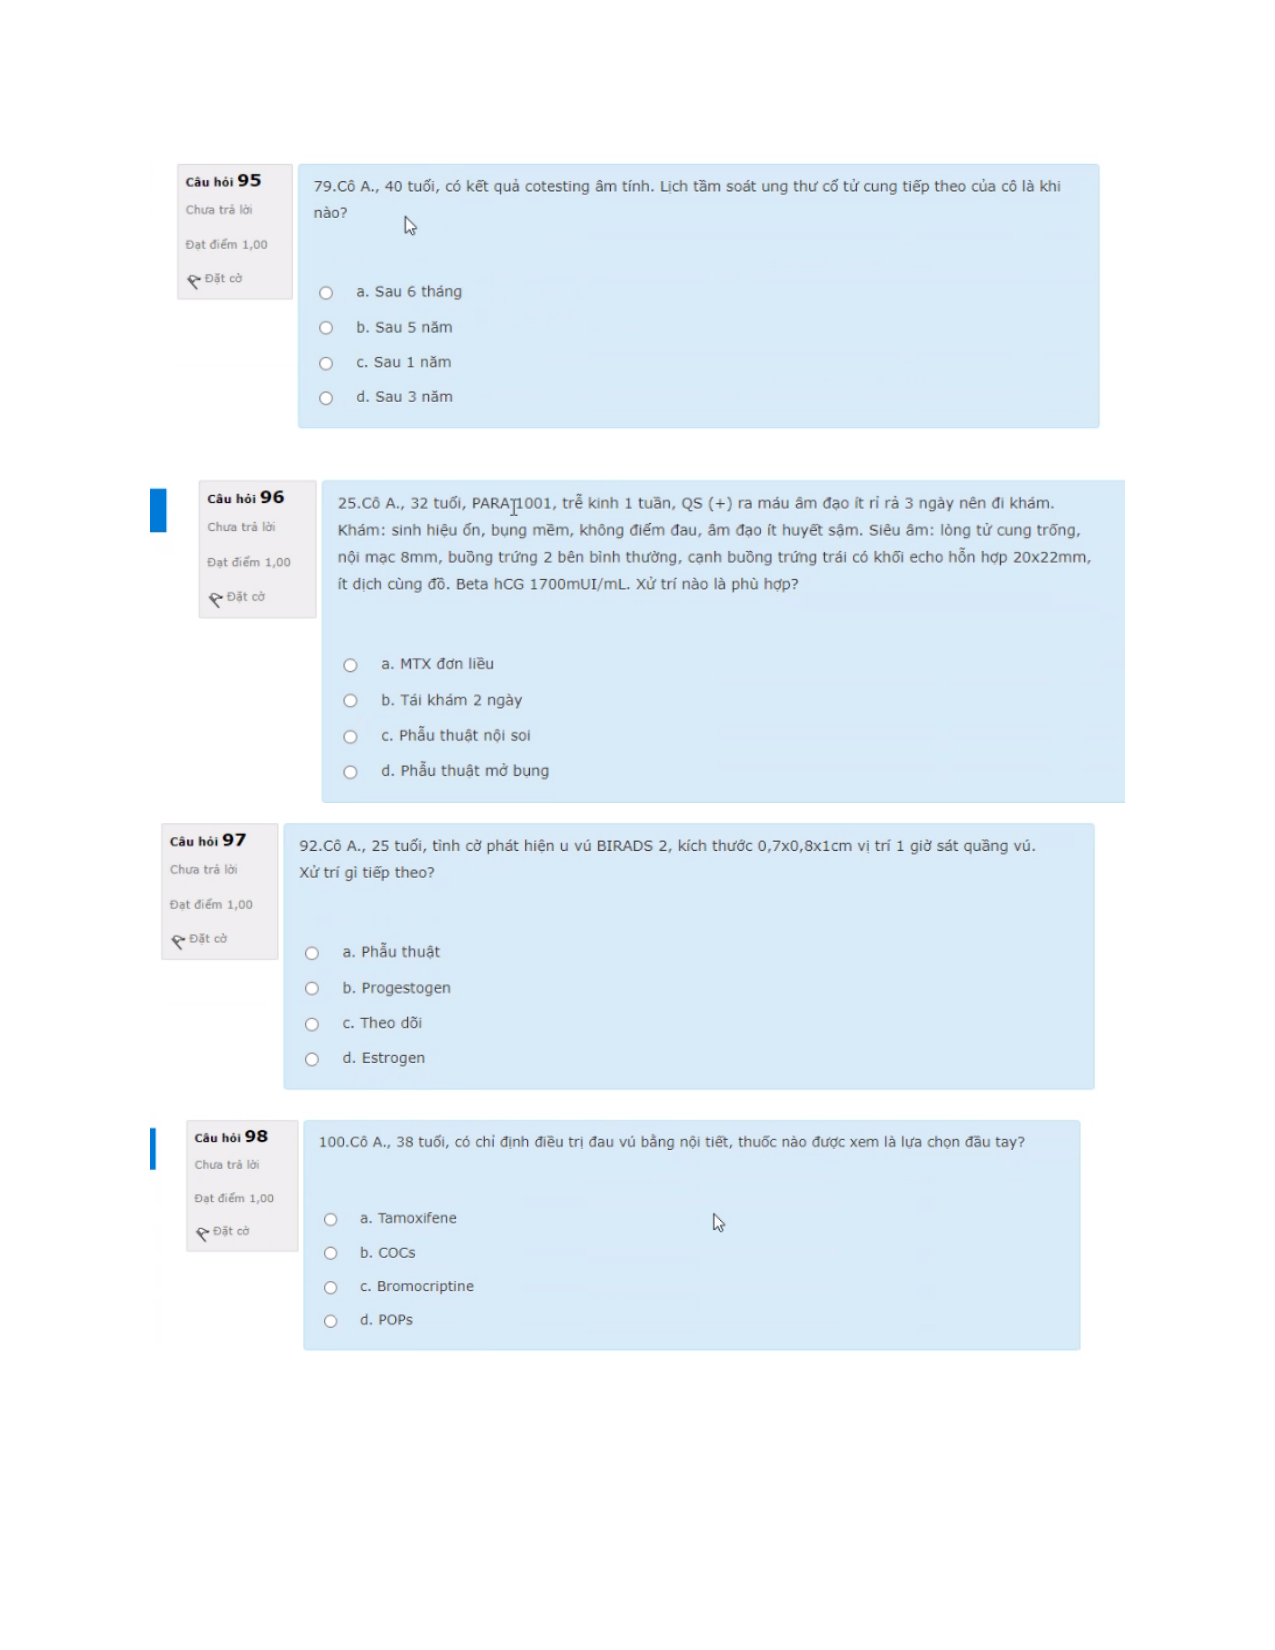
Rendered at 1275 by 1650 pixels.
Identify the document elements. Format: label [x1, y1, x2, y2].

picture [150, 1111, 1125, 1369]
picture [150, 821, 1125, 1092]
picture [150, 467, 1125, 803]
picture [150, 150, 1125, 449]
